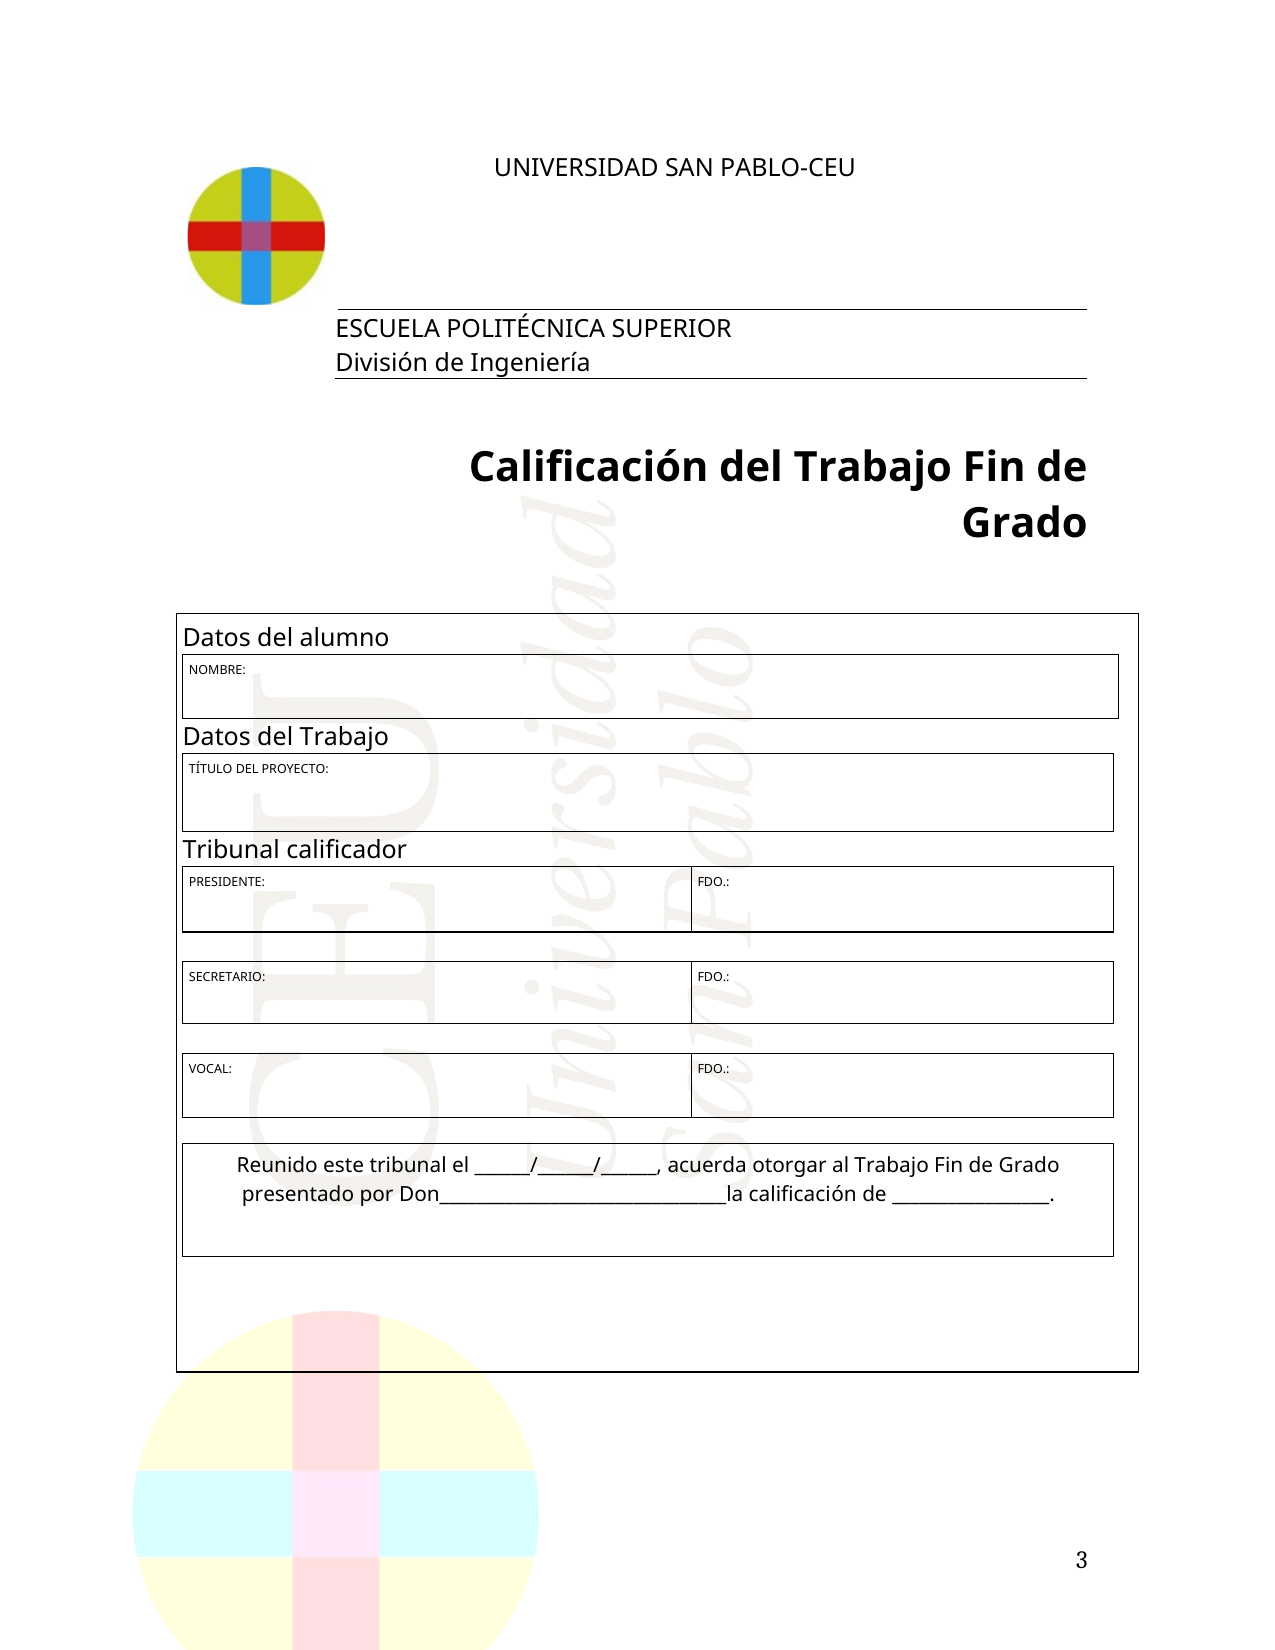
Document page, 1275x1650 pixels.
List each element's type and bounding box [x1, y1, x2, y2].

table_header [177, 614, 1138, 1371]
picture [187, 167, 325, 305]
